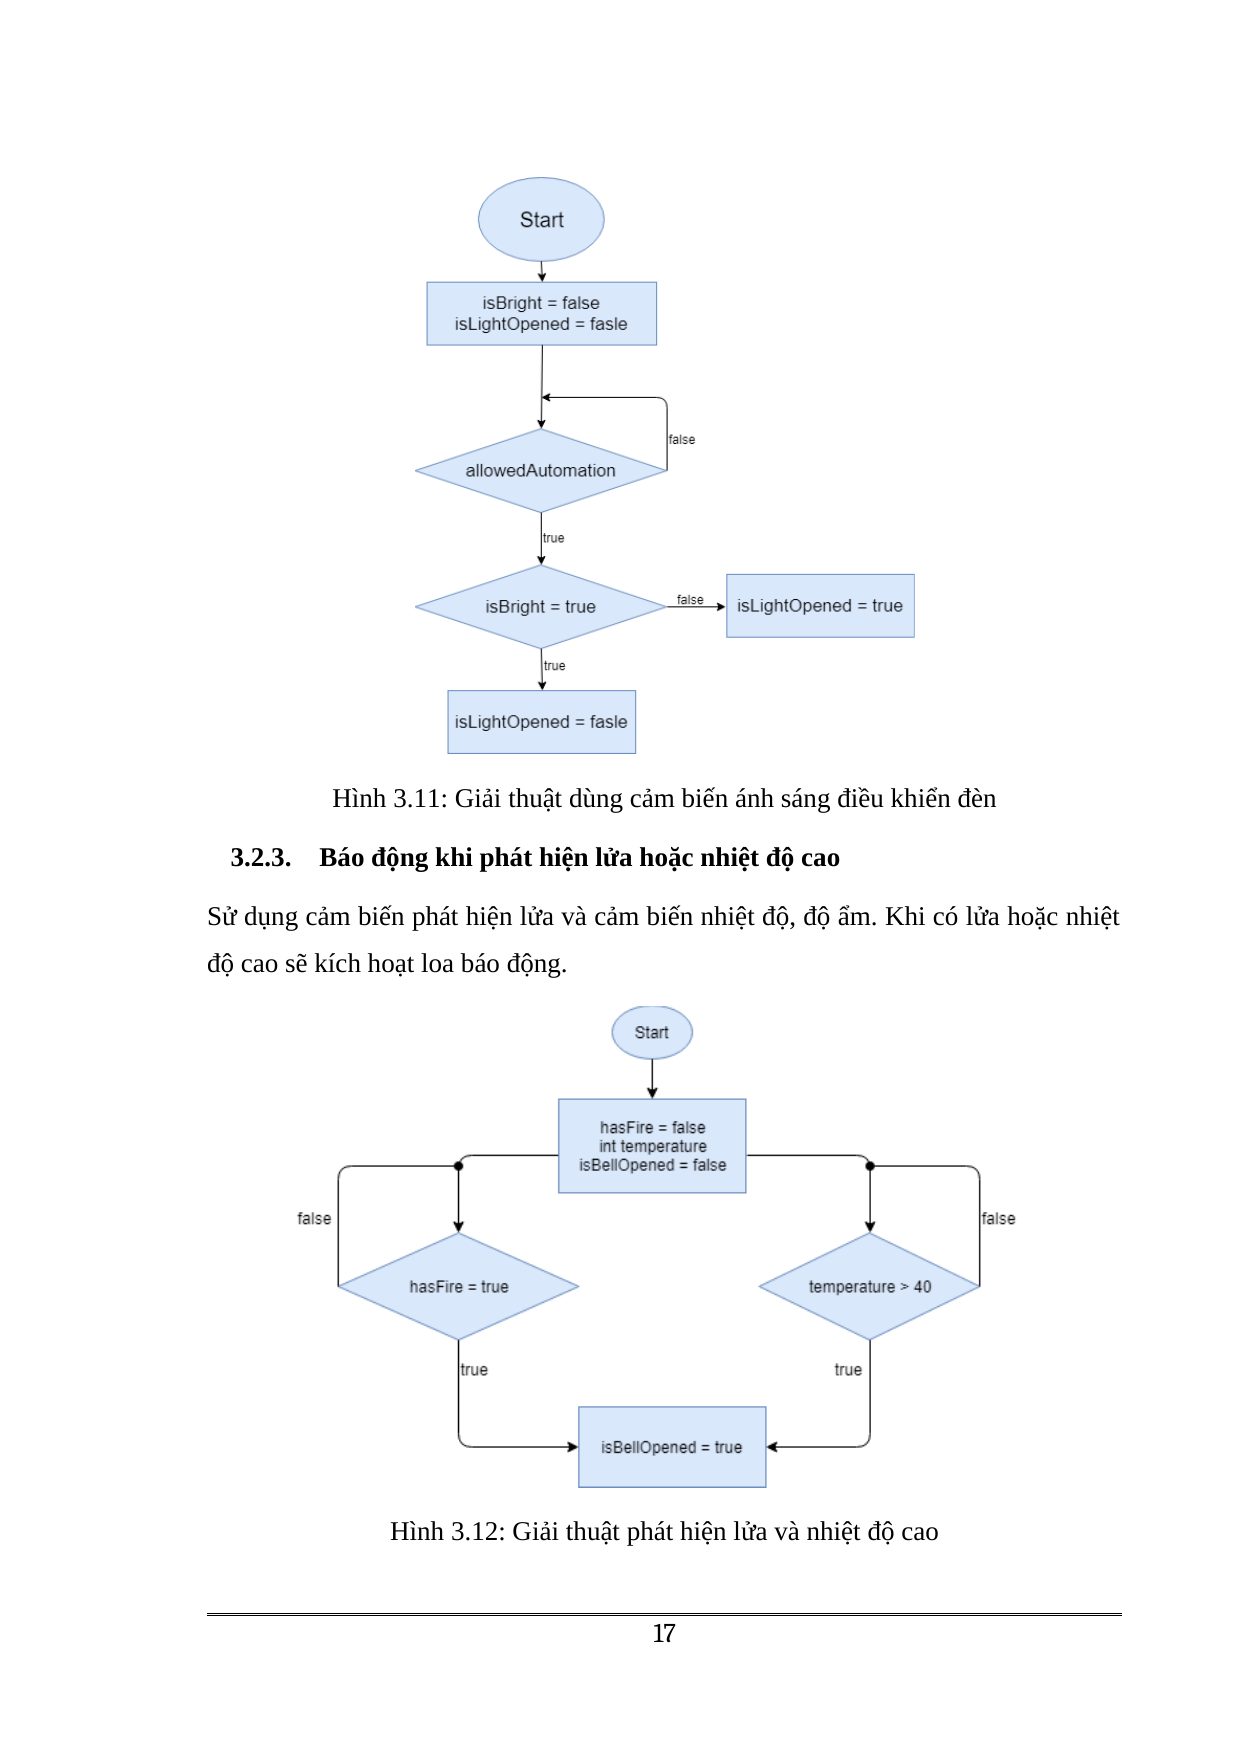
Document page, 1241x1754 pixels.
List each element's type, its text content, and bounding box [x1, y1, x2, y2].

subtitle Báo động khi phát hiện lửa hoặc nhiệt độ cao [230, 841, 1122, 872]
picture [414, 177, 915, 754]
picture [295, 1006, 1034, 1488]
text Sử dụng cảm biến phát hiện lửa và cảm biến nhiệt độ, độ ẩm. Khi có lửa hoặc nhiệt độ cao sẽ kích hoạt loa báo động. [207, 900, 1122, 978]
